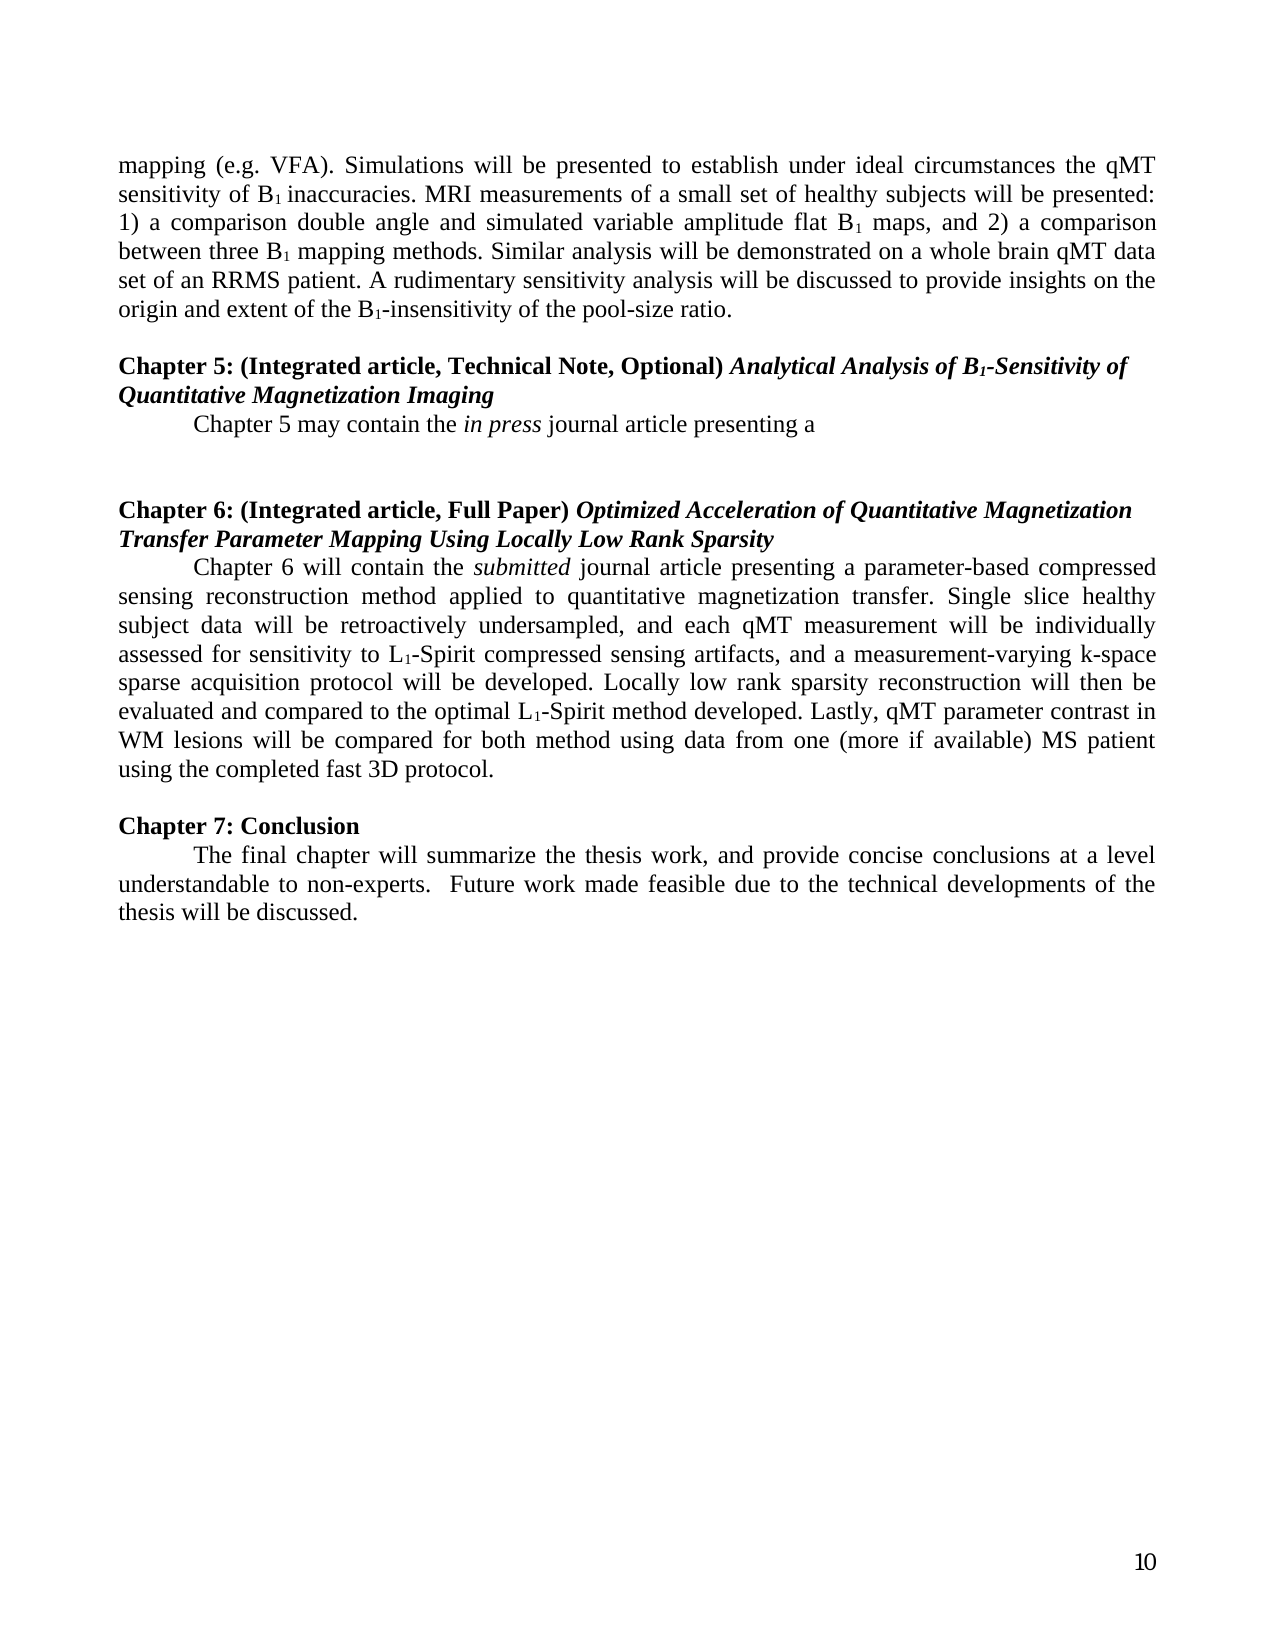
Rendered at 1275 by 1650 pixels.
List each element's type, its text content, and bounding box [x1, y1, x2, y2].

text Chapter 5: (Integrated article, Technical Note, Optional) Analytical Analysis of B1-Sensitivity of Quantitative Magnetization Imaging [118, 351, 1157, 409]
text Chapter 5 may contain the in press journal article presenting a [118, 409, 1157, 437]
text Chapter 6: (Integrated article, Full Paper) Optimized Acceleration of Quantitative Magnetization Transfer Parameter Mapping Using Locally Low Rank Sparsity [118, 495, 1157, 552]
text Chapter 7: Conclusion [118, 811, 1157, 840]
text Chapter 6 will contain the submitted journal article presenting a parameter-based compressed sensing reconstruction method applied to quantitative magnetization transfer. Single slice healthy subject data will be retroactively undersampled, and each qMT measurement will be individually assessed for sensitivity to L1-Spirit compressed sensing artifacts, and a measurement-varying k-space sparse acquisition protocol will be developed. Locally low rank sparsity reconstruction will then be evaluated and compared to the optimal L1-Spirit method developed. Lastly, qMT parameter contrast in WM lesions will be compared for both method using data from one (more if available) MS patient using the completed fast 3D protocol. [118, 552, 1157, 782]
text The final chapter will summarize the thesis work, and provide concise conclusions at a level understandable to non-experts. Future work made feasible due to the technical developments of the thesis will be discussed. [118, 840, 1157, 926]
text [118, 150, 1157, 322]
